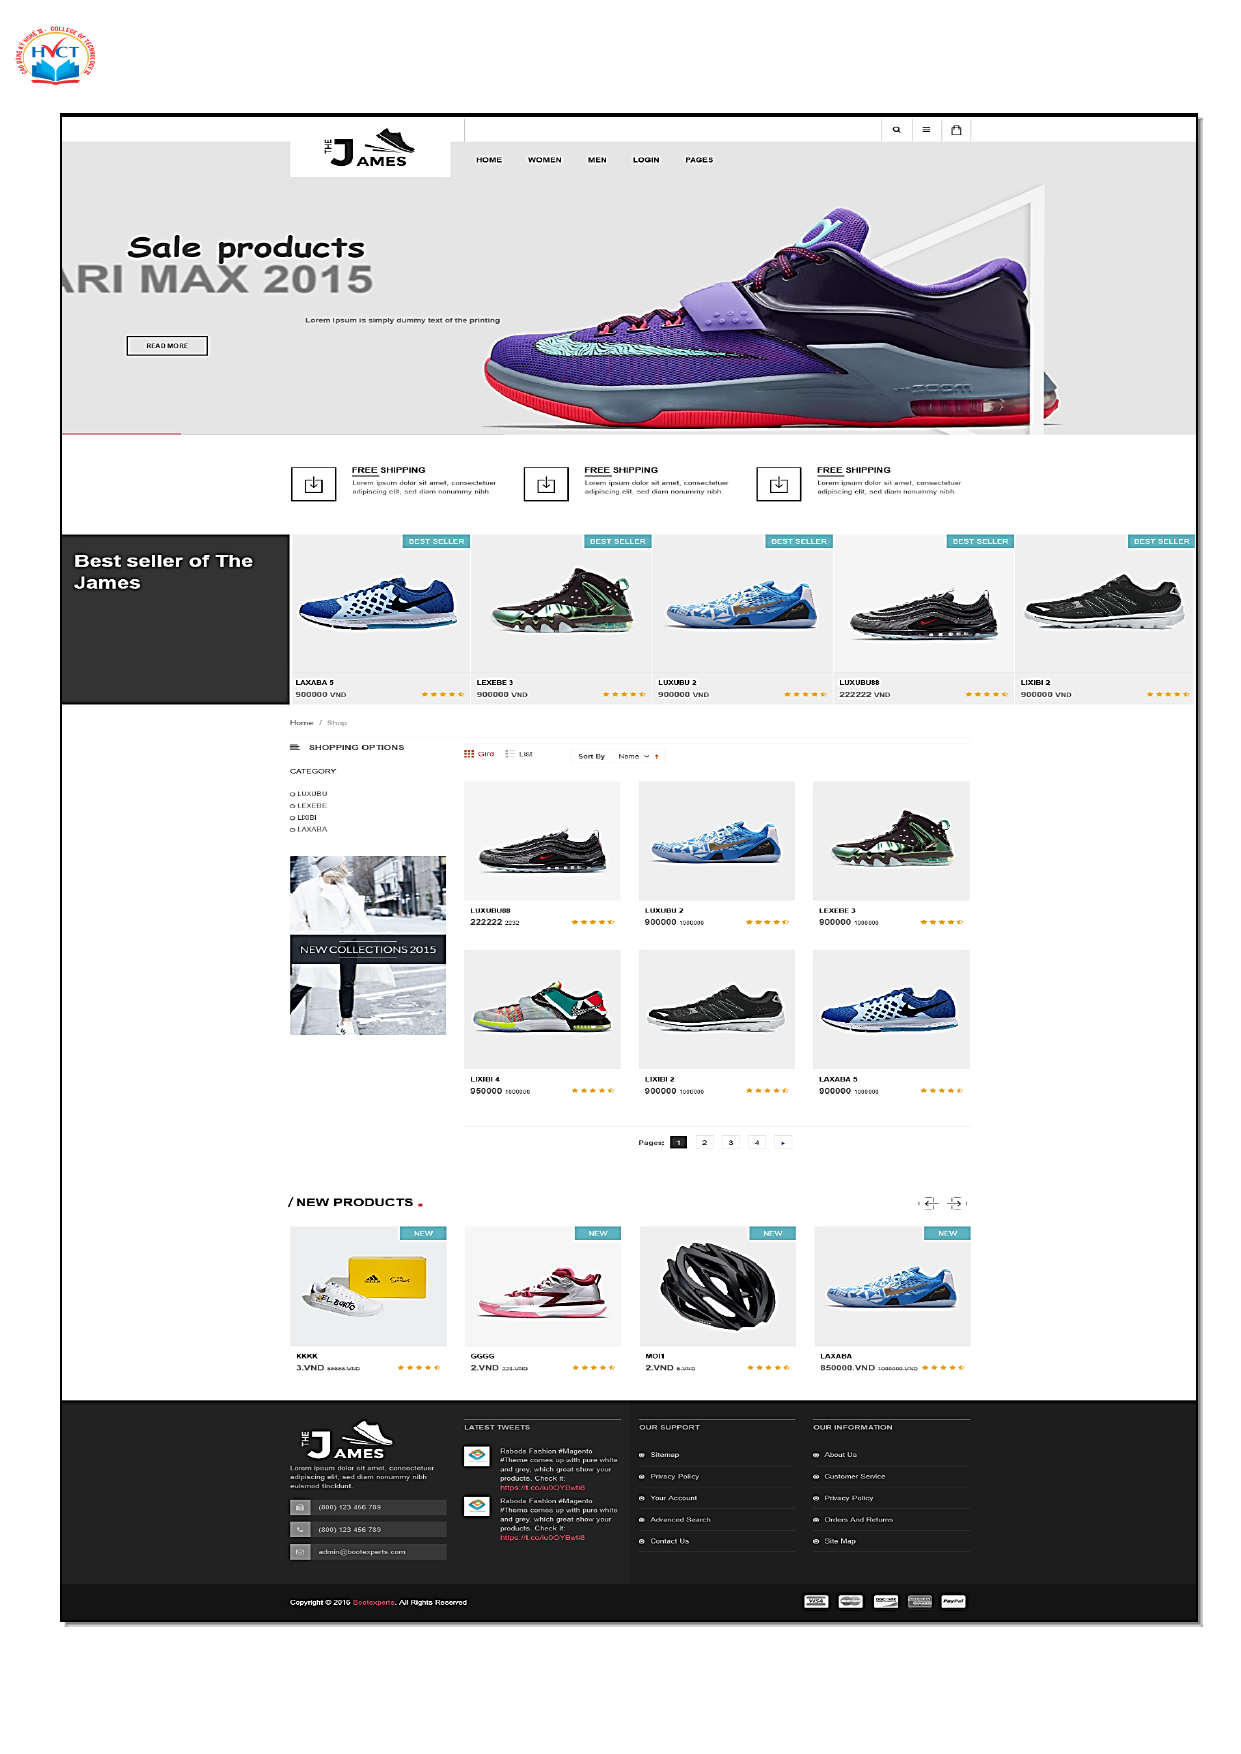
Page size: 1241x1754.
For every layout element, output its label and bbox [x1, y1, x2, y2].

picture [14, 25, 96, 88]
picture [62, 115, 1196, 1620]
